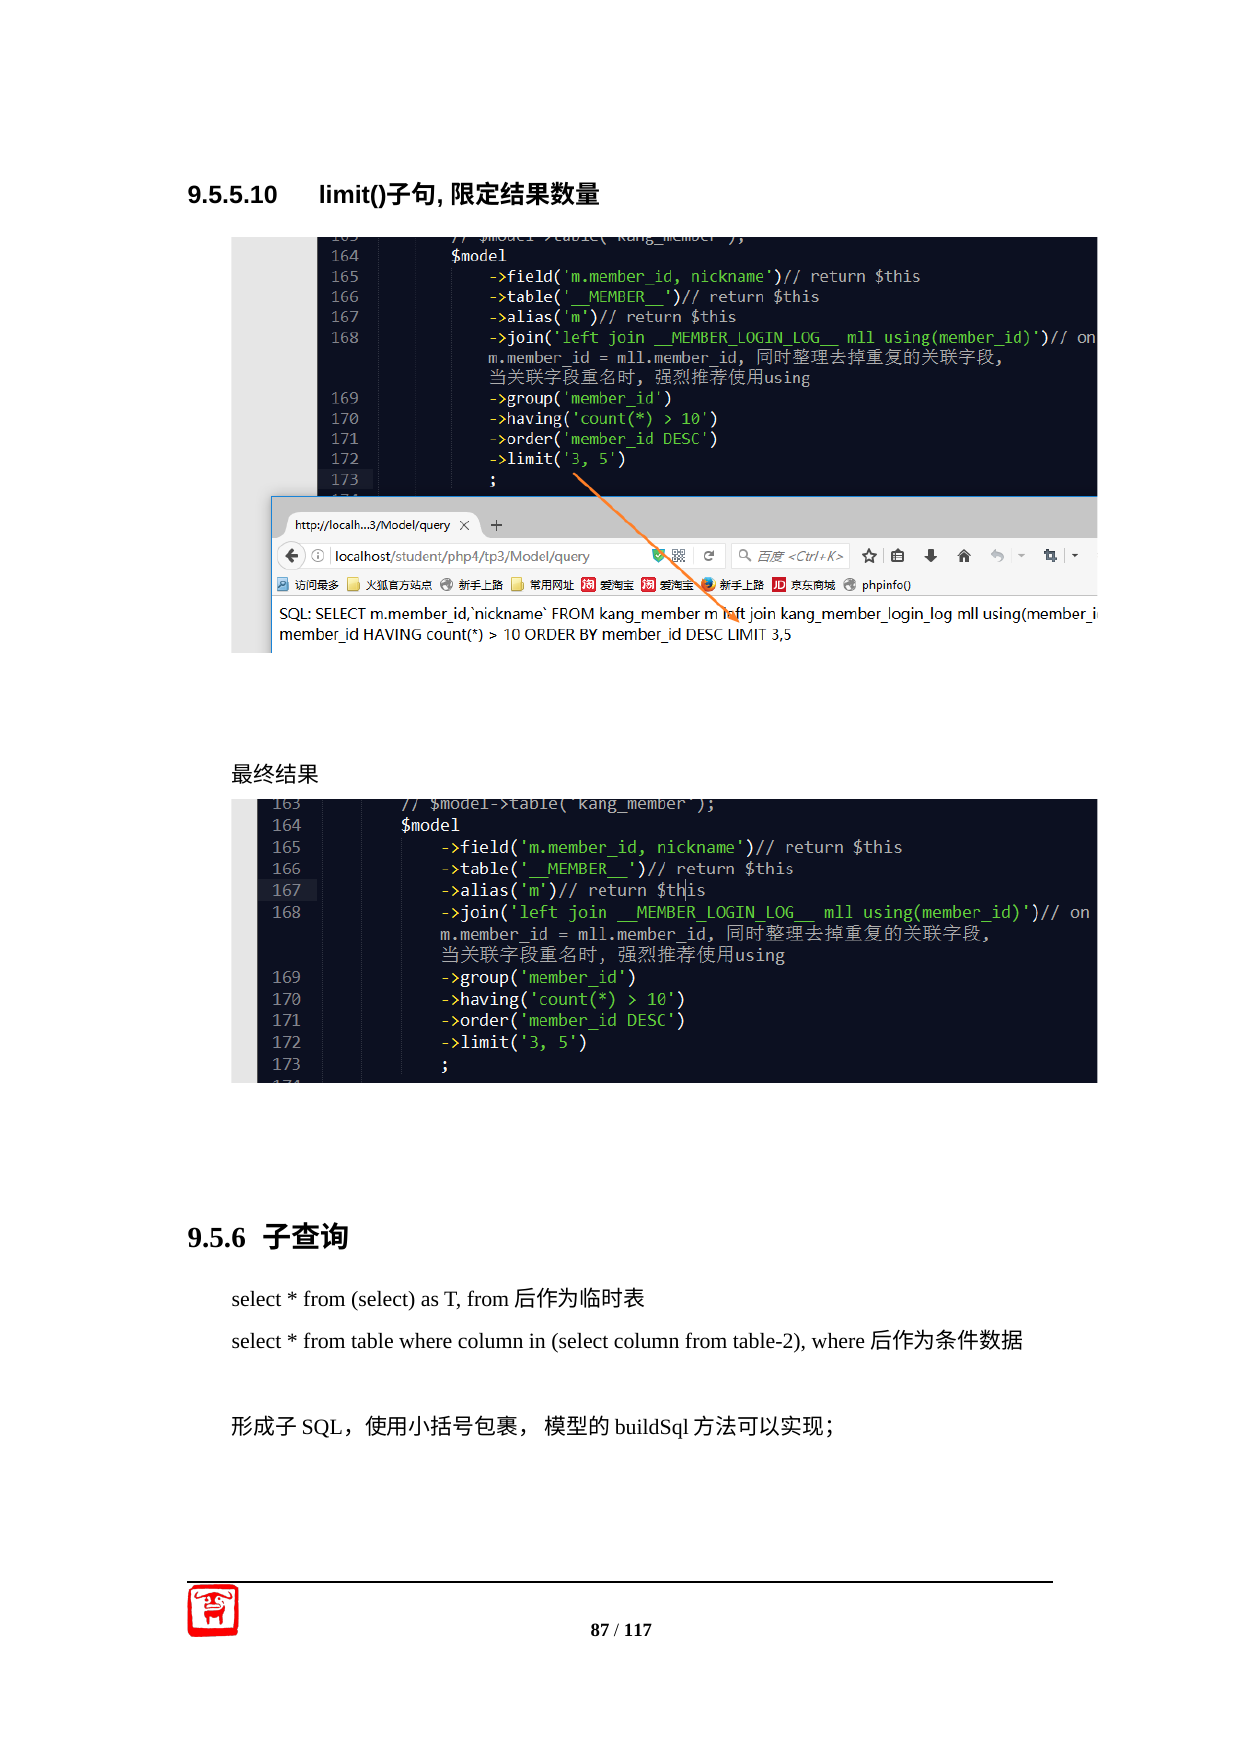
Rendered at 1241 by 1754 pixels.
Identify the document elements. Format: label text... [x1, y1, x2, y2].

picture [231, 799, 1098, 1083]
text 形成子SQL，使用小括号包裹， 模型的buildSql方法可以实现； [187, 1409, 1053, 1441]
text select * from (select) as T, from后作为临时表 [187, 1280, 1053, 1313]
picture [187, 1584, 239, 1637]
subtitle 子查询 [187, 1203, 1053, 1268]
text 最终结果 [187, 756, 1053, 789]
subtitle limit()子句, 限定结果数量 [187, 160, 1053, 225]
picture [231, 237, 1098, 653]
text select * from table where column in (select column from table-2), where后作为条件数据 [187, 1323, 1053, 1356]
